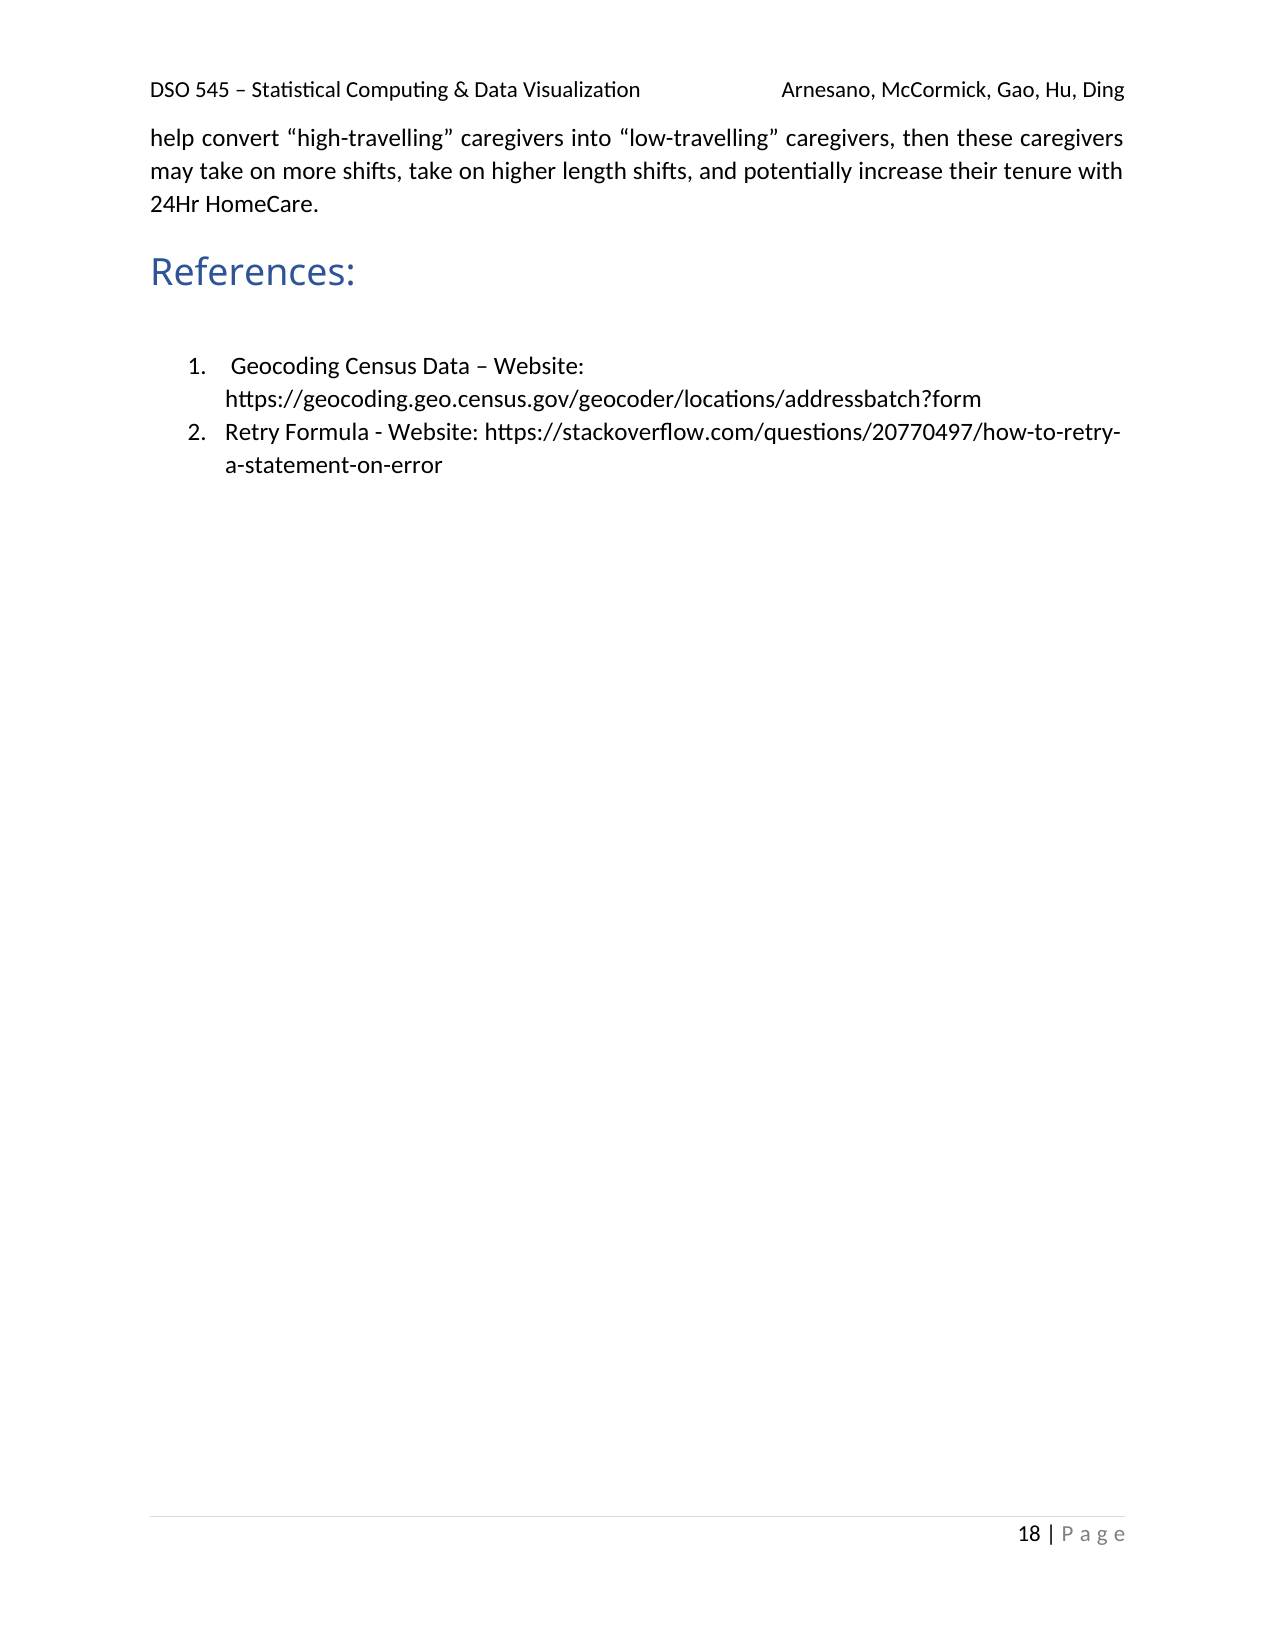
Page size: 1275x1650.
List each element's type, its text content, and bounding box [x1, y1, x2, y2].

list Geocoding Census Data – Website: https://geocoding.geo.census.gov/geocoder/locations/addressbatch?form [187, 350, 1125, 414]
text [150, 122, 1125, 218]
subtitle References: [150, 246, 1125, 297]
list Retry Formula - Website: https://stackoverflow.com/questions/20770497/how-to-retry-a-statement-on-error [187, 416, 1125, 479]
